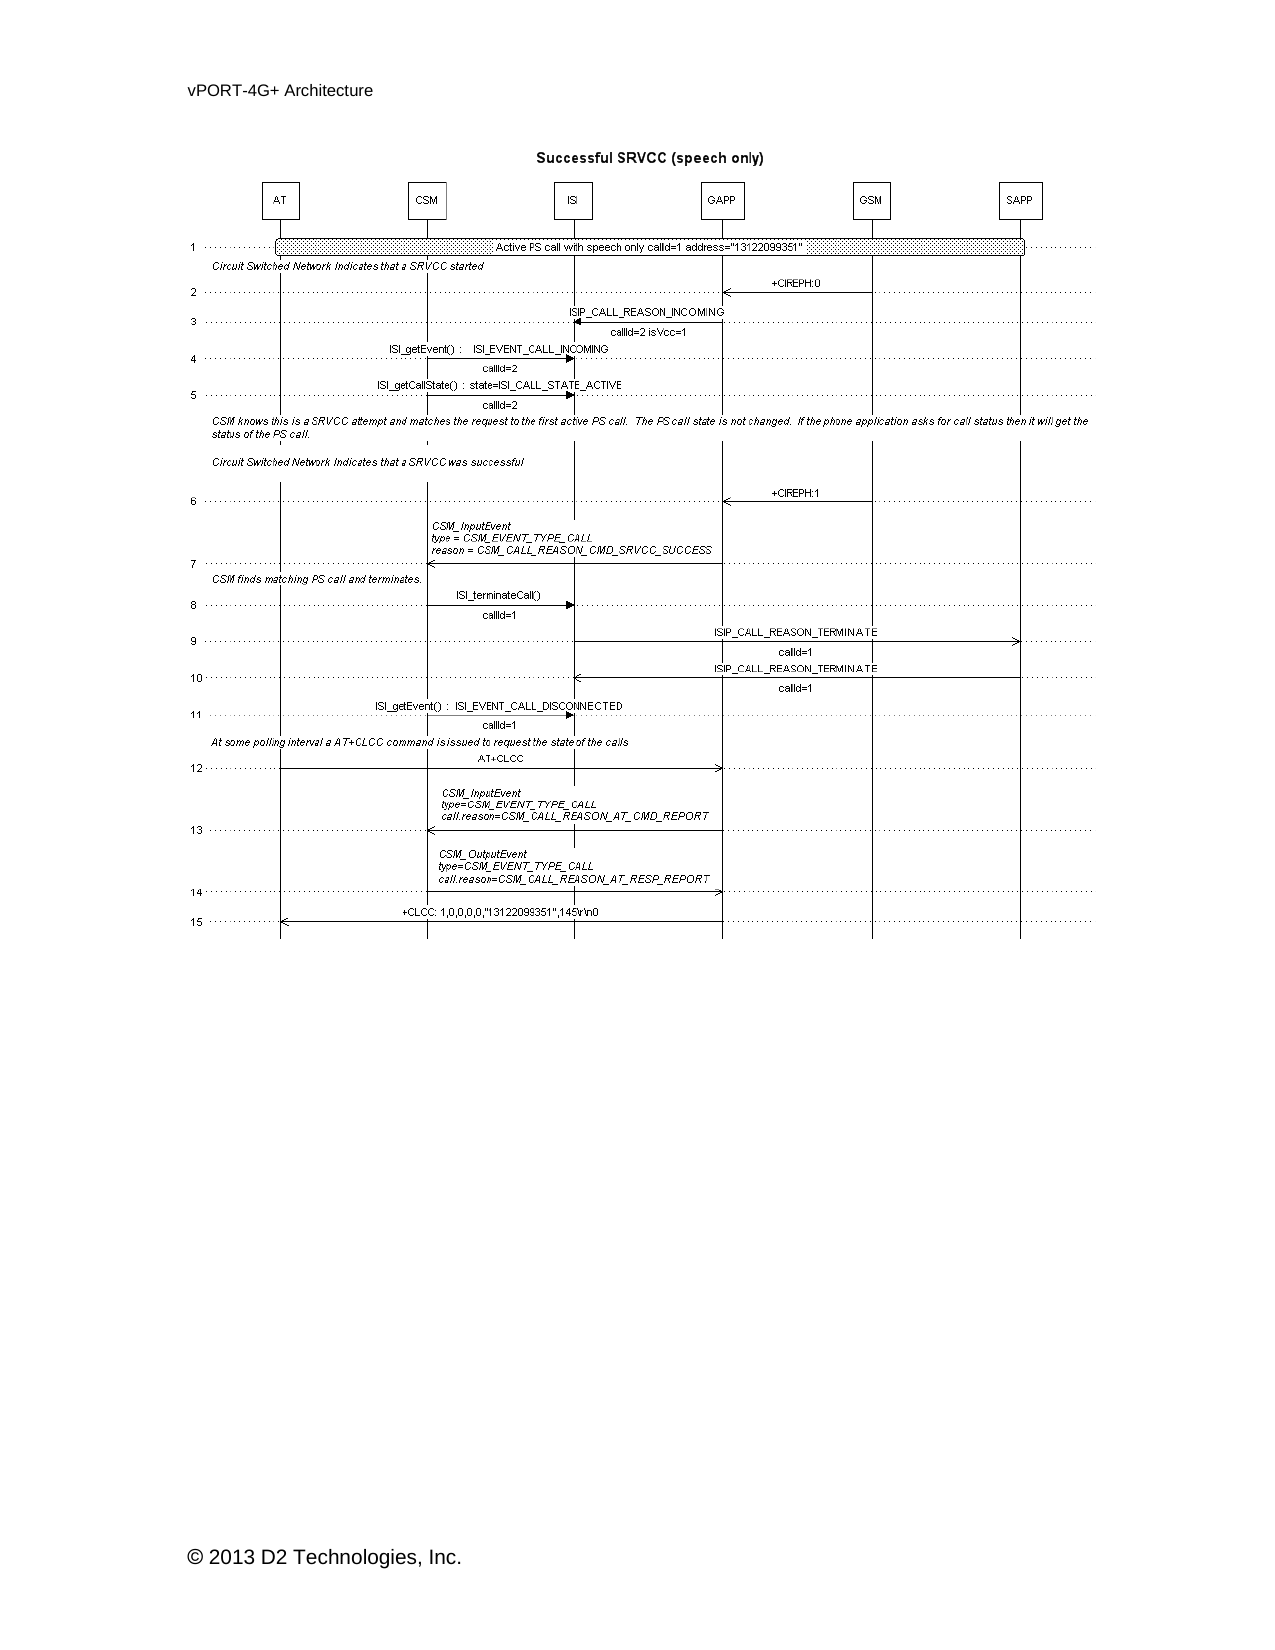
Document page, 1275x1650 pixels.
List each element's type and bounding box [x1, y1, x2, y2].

picture [187, 150, 1096, 977]
